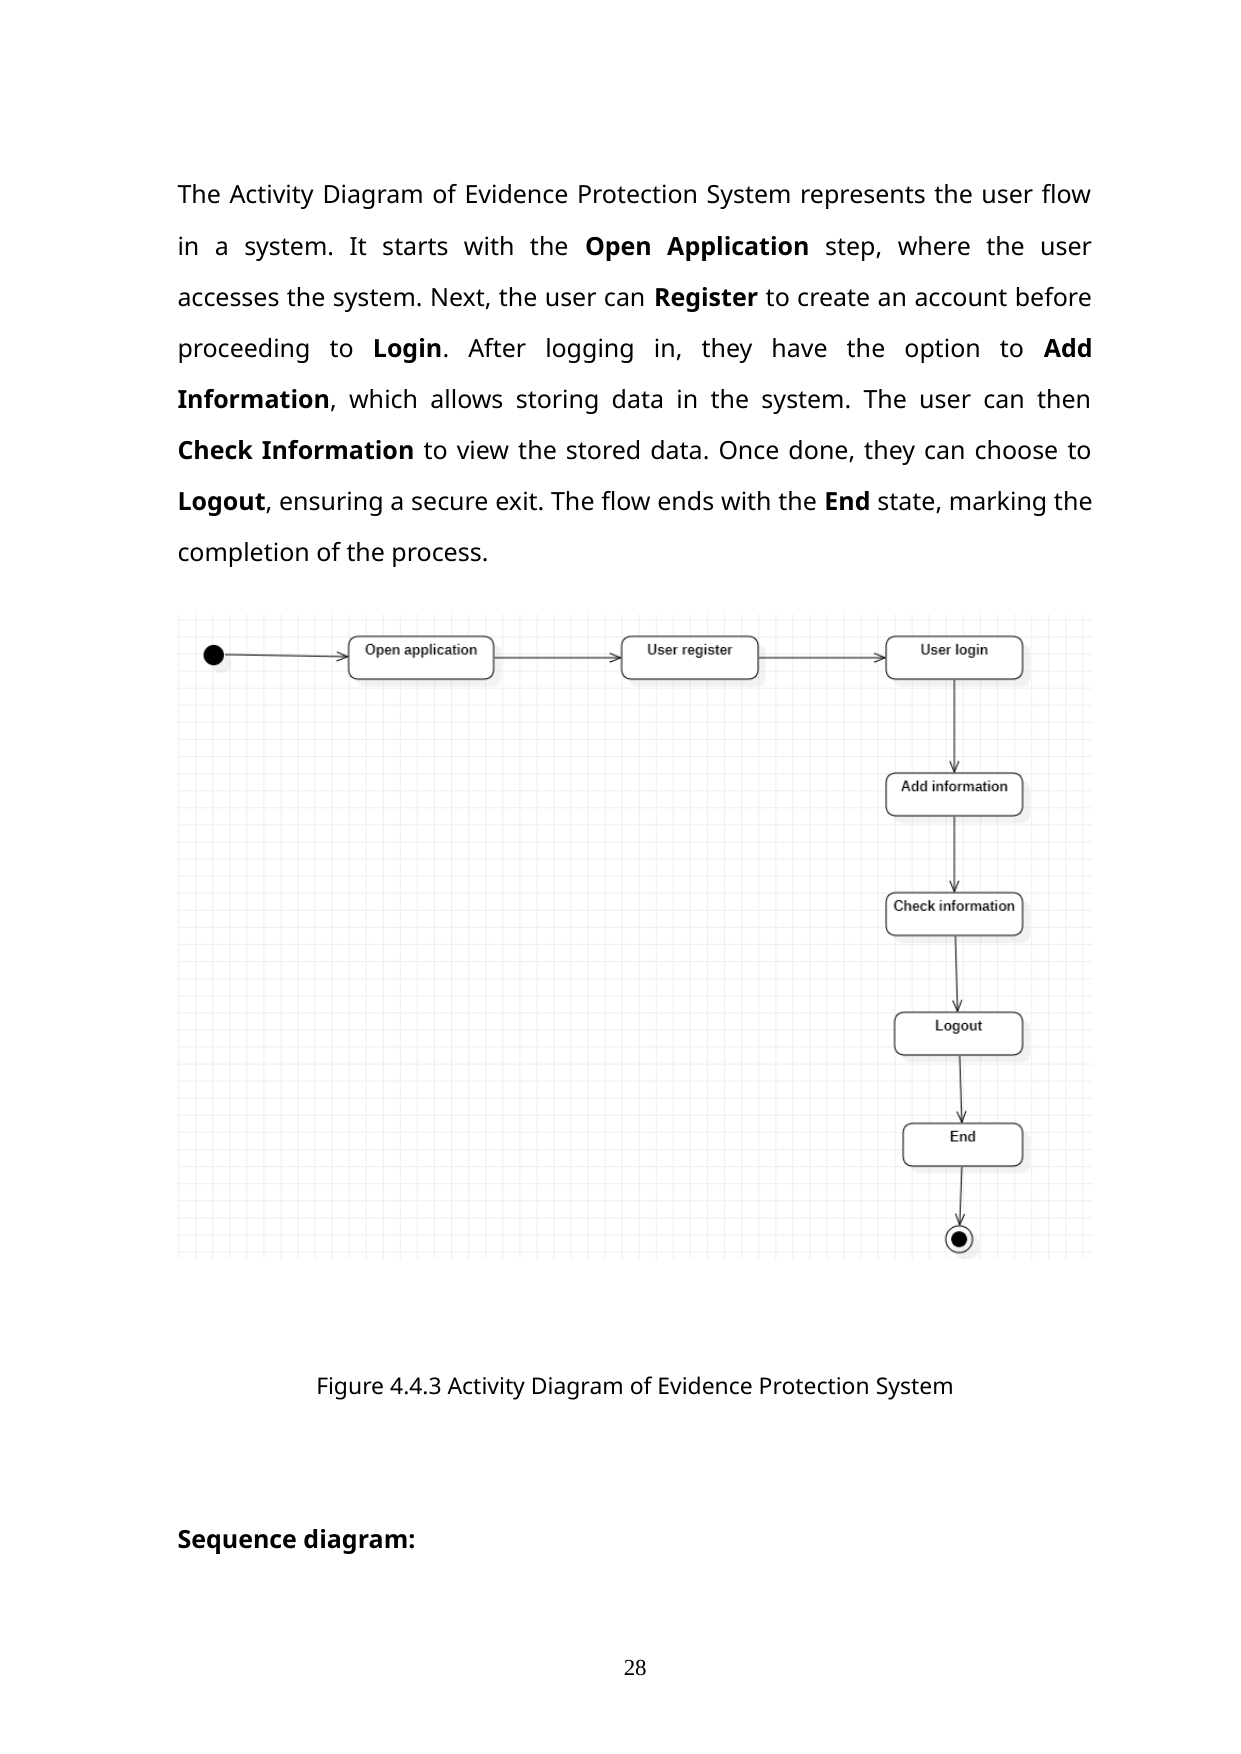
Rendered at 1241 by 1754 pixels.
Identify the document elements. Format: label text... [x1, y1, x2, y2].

picture [177, 614, 1093, 1259]
text Figure 4.4.3 Activity Diagram of Evidence Protection System [177, 1370, 1092, 1401]
text The Activity Diagram of Evidence Protection System represents the user flow in a system. It starts with the Open Application step, where the user accesses the system. Next, the user can Register to create an account before proceeding to Login. After logging in, they have the option to Add Information, which allows storing data in the system. The user can then Check Information to view the stored data. Once done, they can choose to Logout, ensuring a secure exit. The flow ends with the End state, marking the completion of the process. [177, 177, 1092, 568]
text Sequence diagram: [177, 1522, 1092, 1556]
